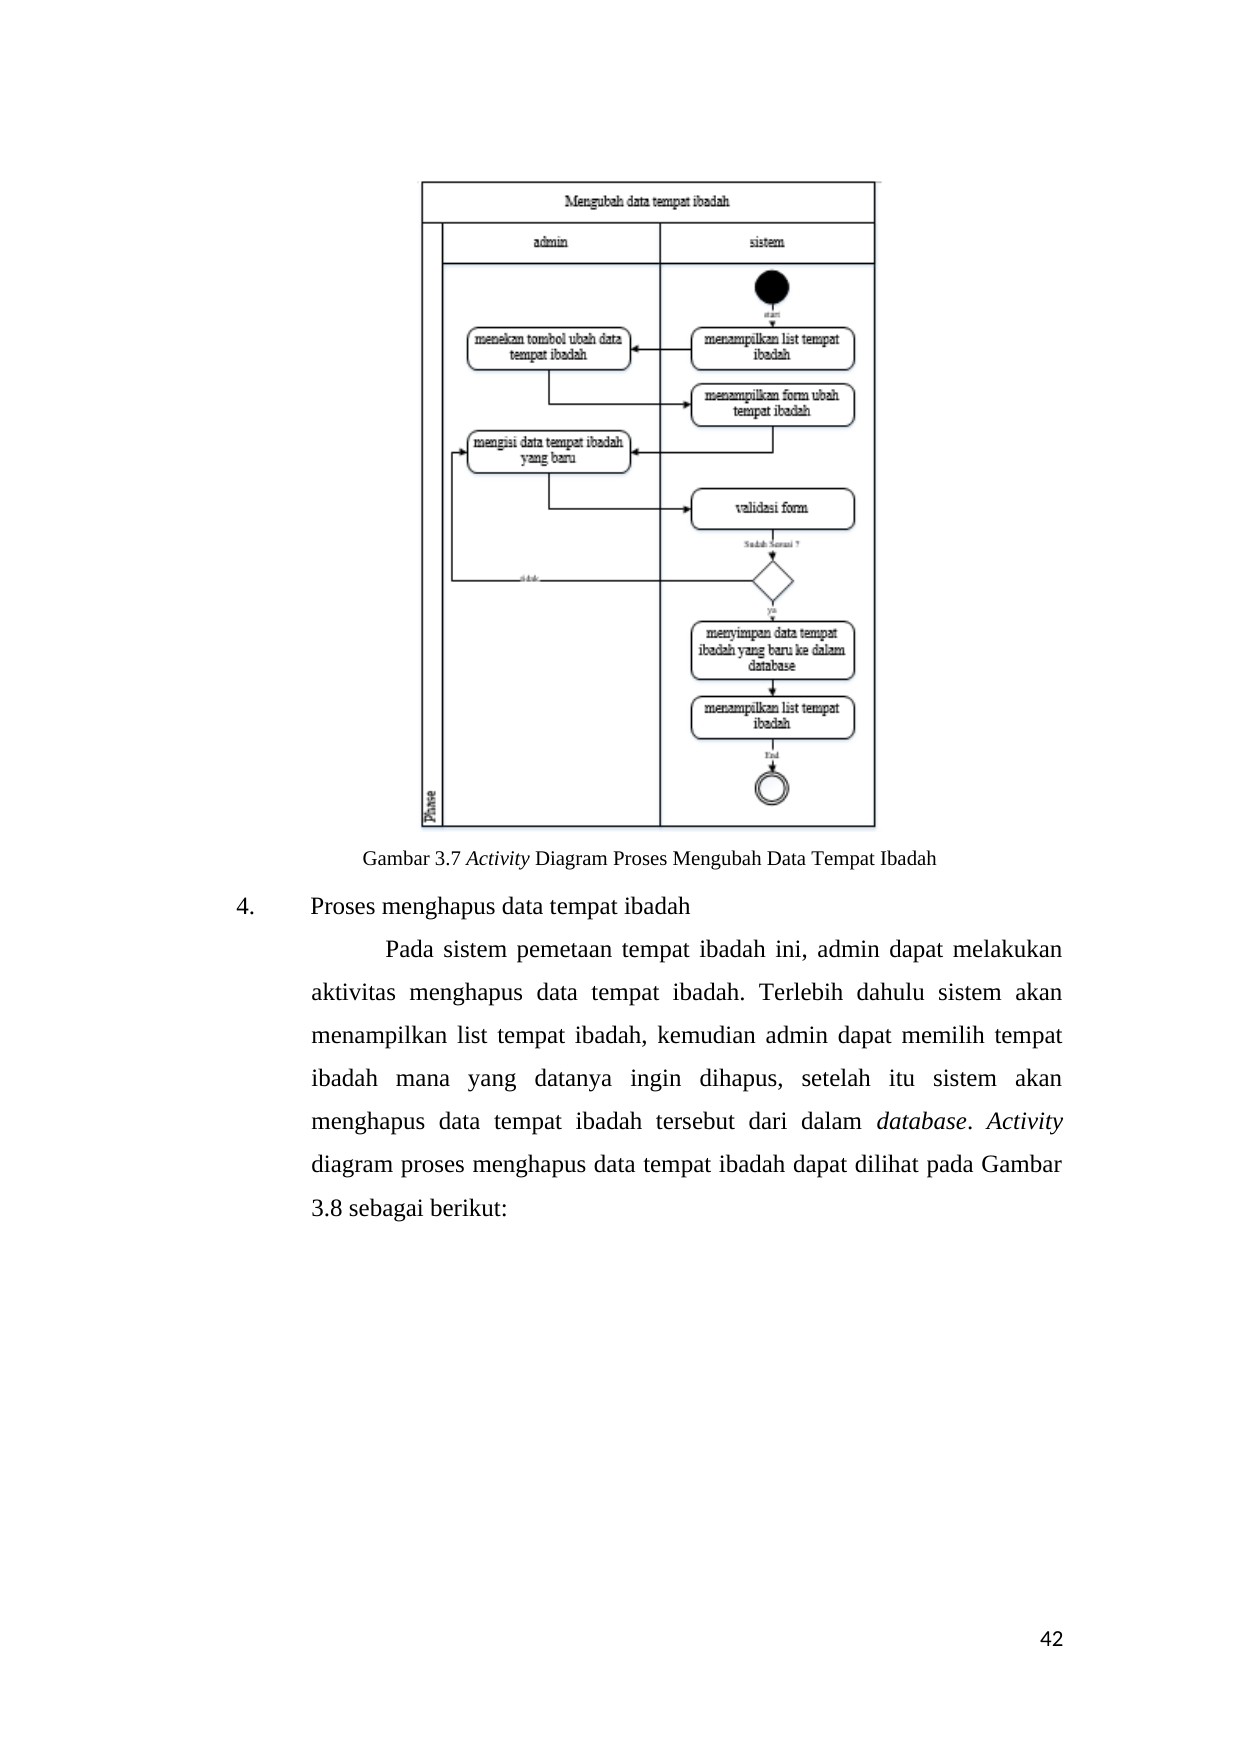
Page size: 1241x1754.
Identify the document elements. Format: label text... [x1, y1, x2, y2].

list Proses menghapus data tempat ibadah [236, 891, 1063, 919]
text Pada sistem pemetaan tempat ibadah ini, admin dapat melakukan aktivitas menghapus data tempat ibadah. Terlebih dahulu sistem akan menampilkan list tempat ibadah, kemudian admin dapat memilih tempat ibadah mana yang datanya ingin dihapus, setelah itu sistem akan menghapus data tempat ibadah tersebut dari dalam database. Activity diagram proses menghapus data tempat ibadah dapat dilihat pada Gambar 3.8 sebagai berikut: [311, 934, 1063, 1221]
picture [417, 177, 882, 832]
text Gambar 3.7 Activity Diagram Proses Mengubah Data Tempat Ibadah [236, 846, 1063, 870]
